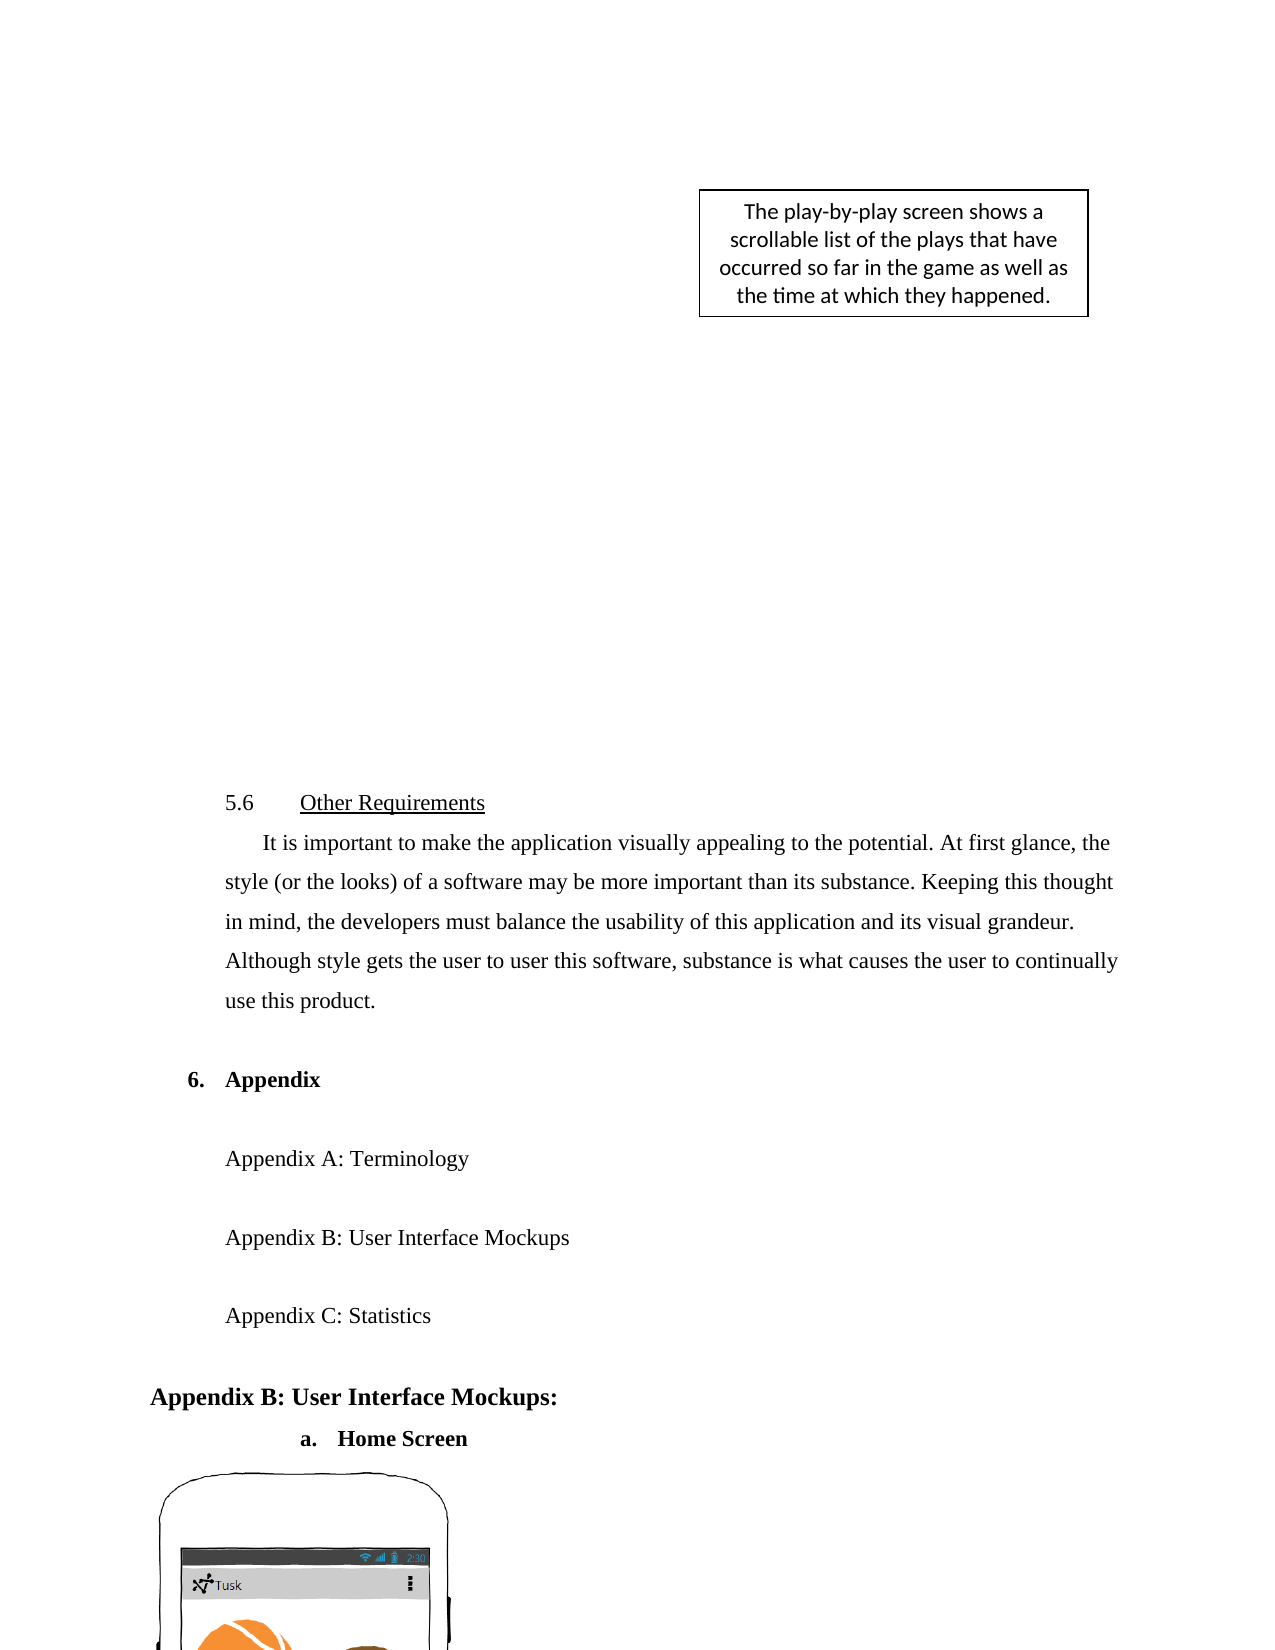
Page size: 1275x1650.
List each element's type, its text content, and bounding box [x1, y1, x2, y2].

list 5.6 Other Requirements [225, 789, 1125, 816]
picture [156, 1472, 451, 1650]
list Appendix [187, 1066, 1125, 1092]
list Home Screen [300, 1425, 1125, 1451]
list Appendix C: Statistics [225, 1303, 1125, 1329]
list Appendix A: Terminology [225, 1145, 1125, 1171]
list It is important to make the application visually appealing to the potential. At first glance, the style (or the looks) of a software may be more important than its substance. Keeping this thought in mind, the developers must balance the usability of this application and its visual grandeur. Although style gets the user to user this software, substance is what causes the user to continually use this product. [225, 829, 1125, 1013]
text Appendix B: User Interface Mockups: [150, 1382, 1125, 1410]
list Appendix B: User Interface Mockups [225, 1224, 1125, 1250]
